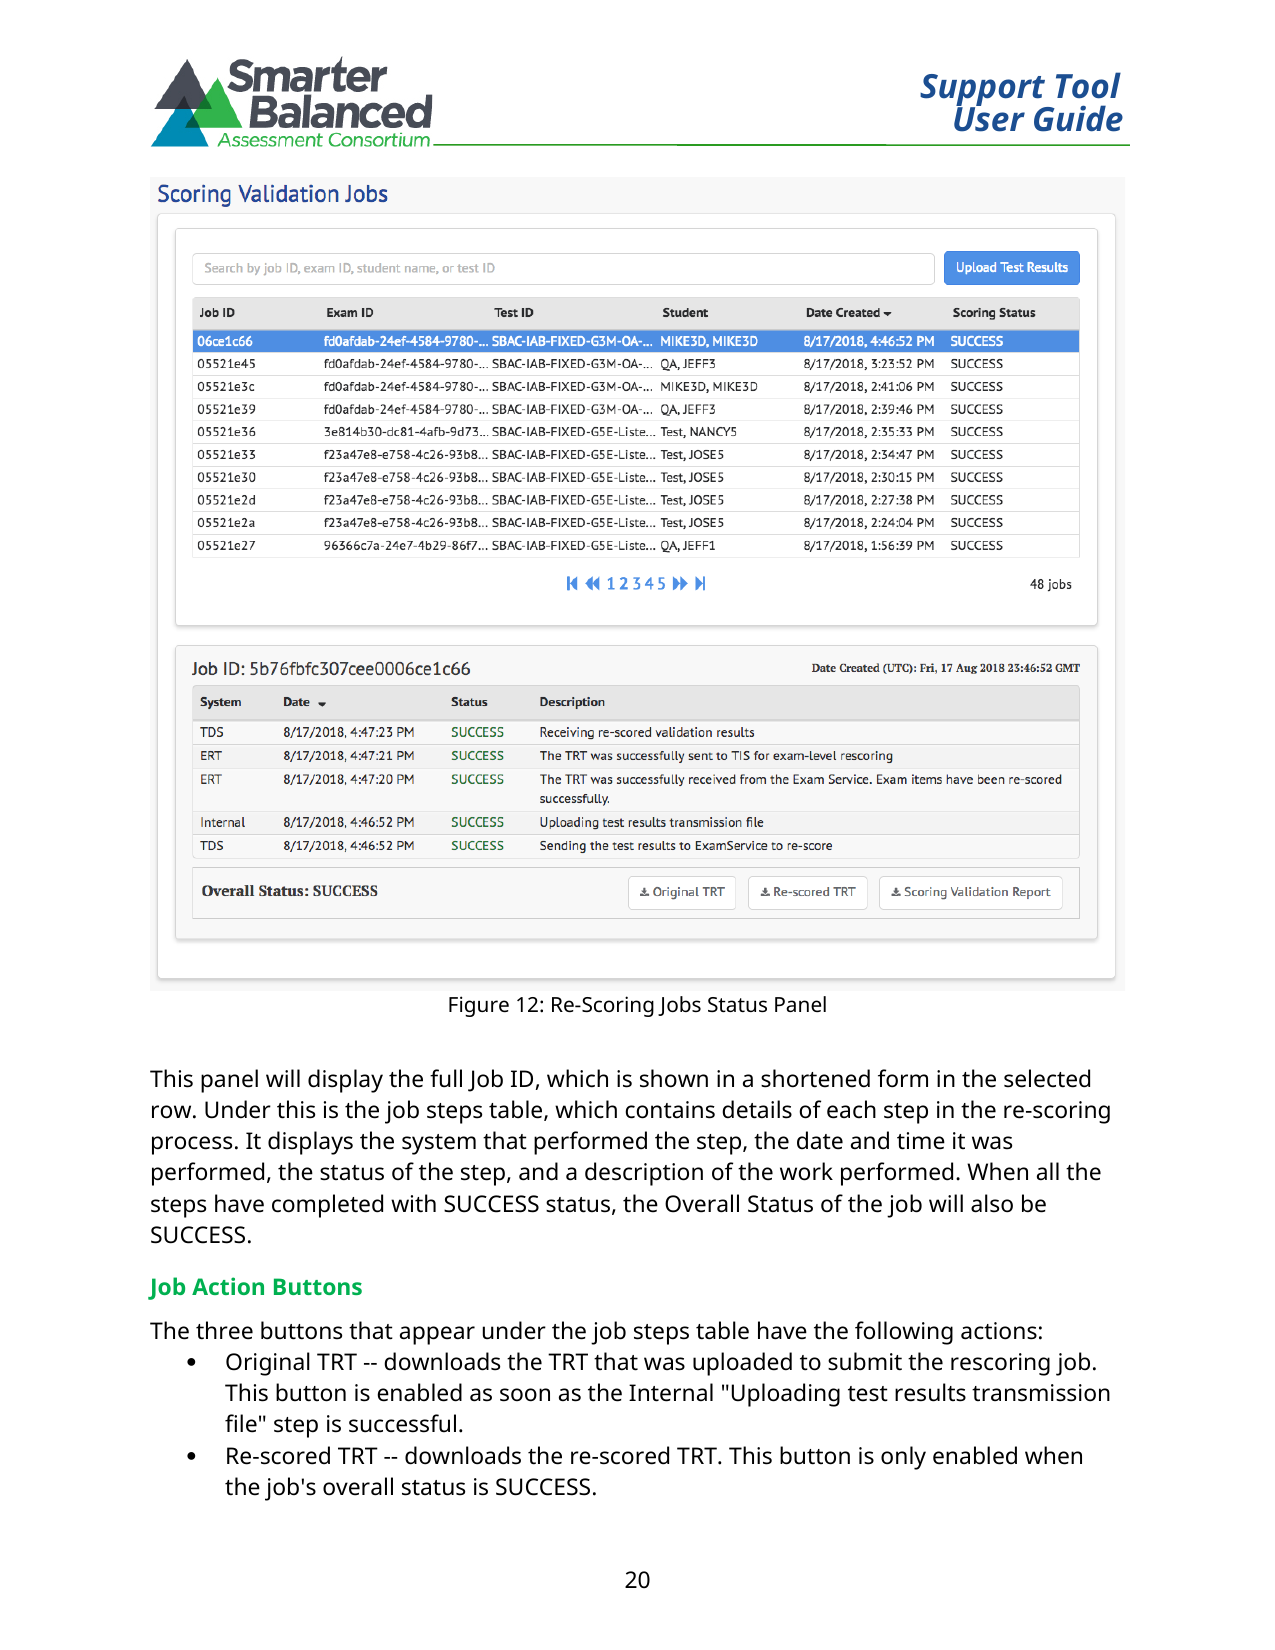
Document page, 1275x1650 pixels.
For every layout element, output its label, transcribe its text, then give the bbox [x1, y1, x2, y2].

list Original TRT -- downloads the TRT that was uploaded to submit the rescoring job. This button is enabled as soon as the Internal "Uploading test results transmission file" step is successful. [187, 1346, 1125, 1440]
picture [150, 177, 1125, 991]
picture [150, 56, 433, 147]
text Figure 12: Re-Scoring Jobs Status Panel [150, 991, 1125, 1019]
text The three buttons that appear under the job steps table have the following actions: [150, 1315, 1125, 1346]
subtitle Job Action Buttons [150, 1271, 1125, 1302]
list Re-scored TRT -- downloads the re-scored TRT. This button is only enabled when the job's overall status is SUCCESS. [187, 1440, 1125, 1502]
text This panel will display the full Job ID, which is shown in a shortened form in the selected row. Under this is the job steps table, which contains details of each step in the re-scoring process. It displays the system that performed the step, the date and time it was performed, the status of the step, and a description of the work performed. When all the steps have completed with SUCCESS status, the Overall Status of the job will also be SUCCESS. [150, 1063, 1125, 1250]
